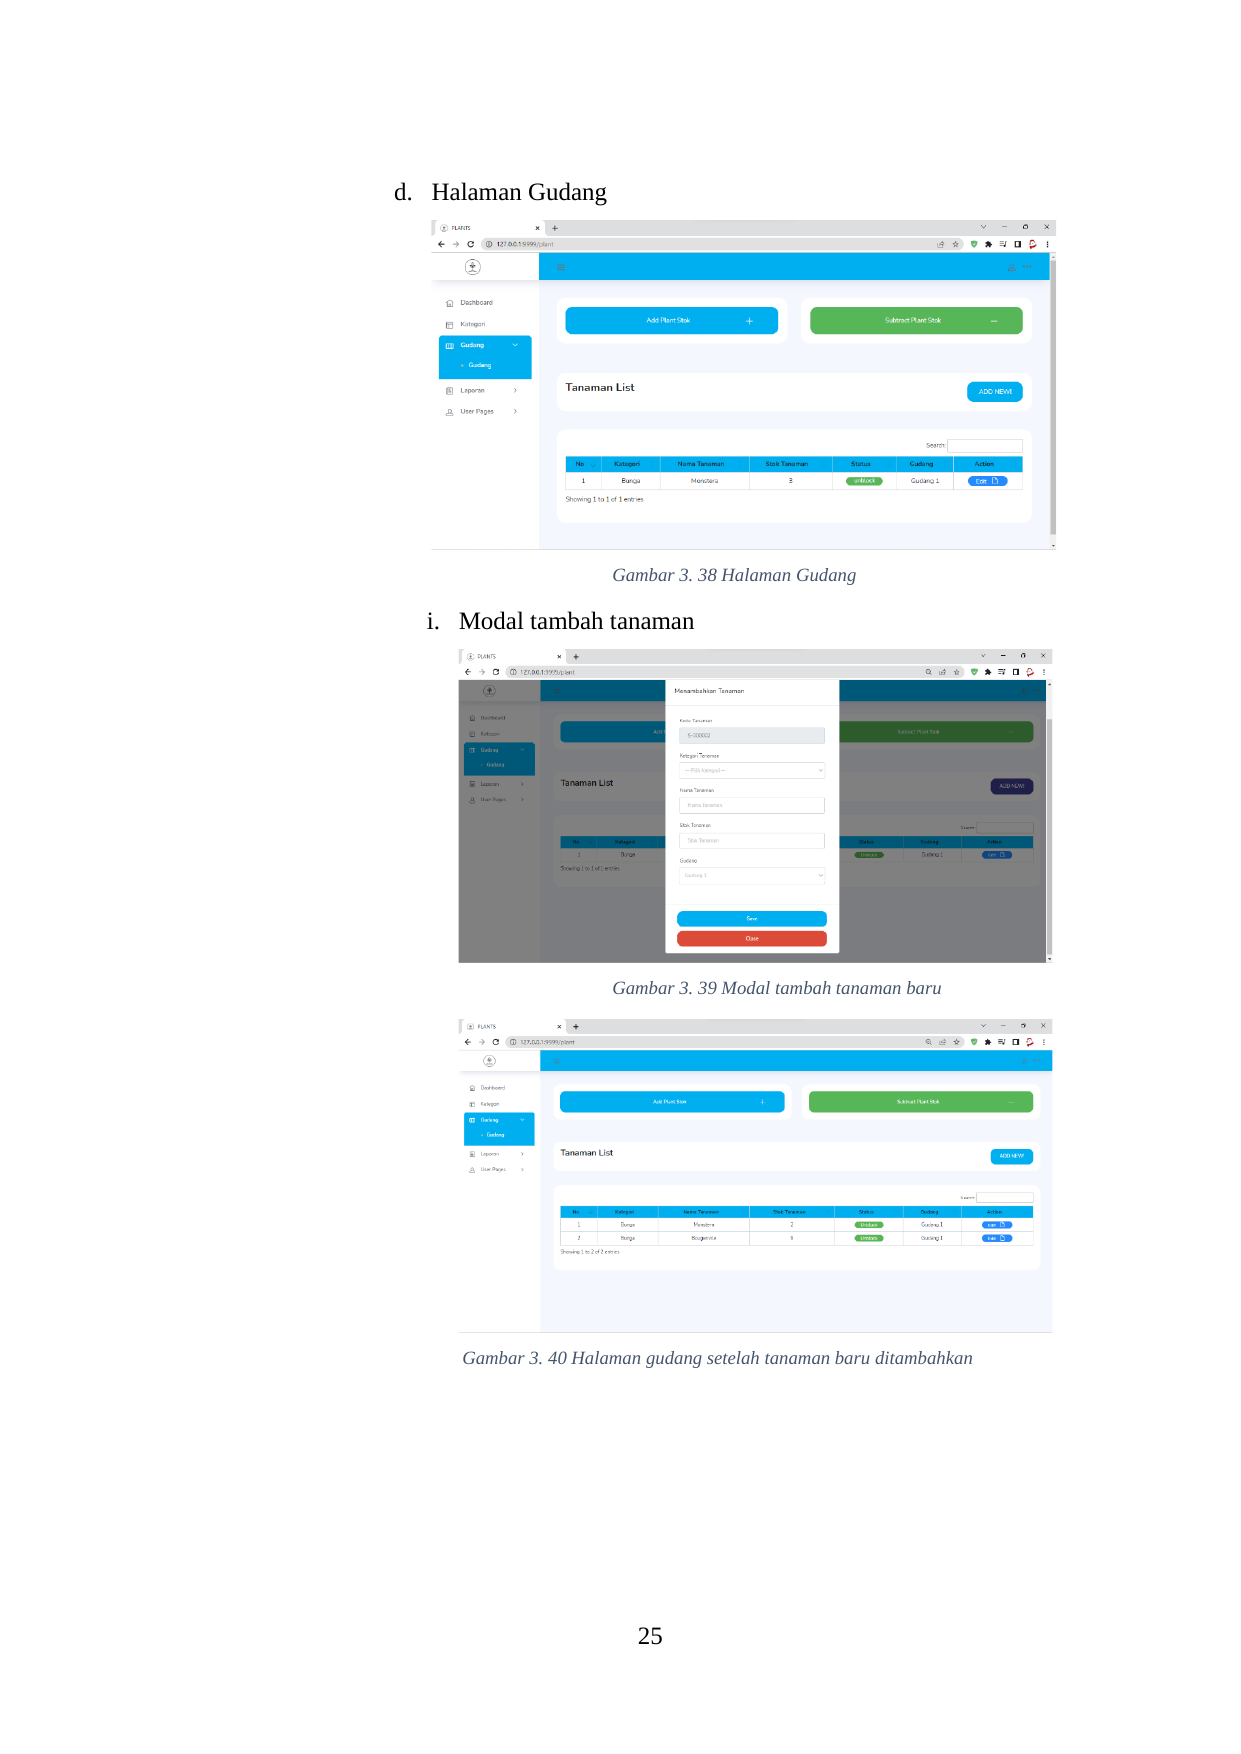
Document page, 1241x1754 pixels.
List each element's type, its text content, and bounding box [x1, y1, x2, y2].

text Gambar 3. 39 Modal tambah tanaman baru [537, 977, 1063, 998]
picture [458, 1019, 1053, 1333]
list Halaman Gudang [394, 177, 1063, 206]
text Gambar 3. 40 Halaman gudang setelah tanaman baru ditambahkan [462, 1347, 1063, 1368]
picture [431, 220, 1057, 550]
picture [458, 649, 1053, 963]
list Modal tambah tanaman [440, 606, 1063, 635]
text Gambar 3. 38 Halaman Gudang [537, 564, 1063, 586]
